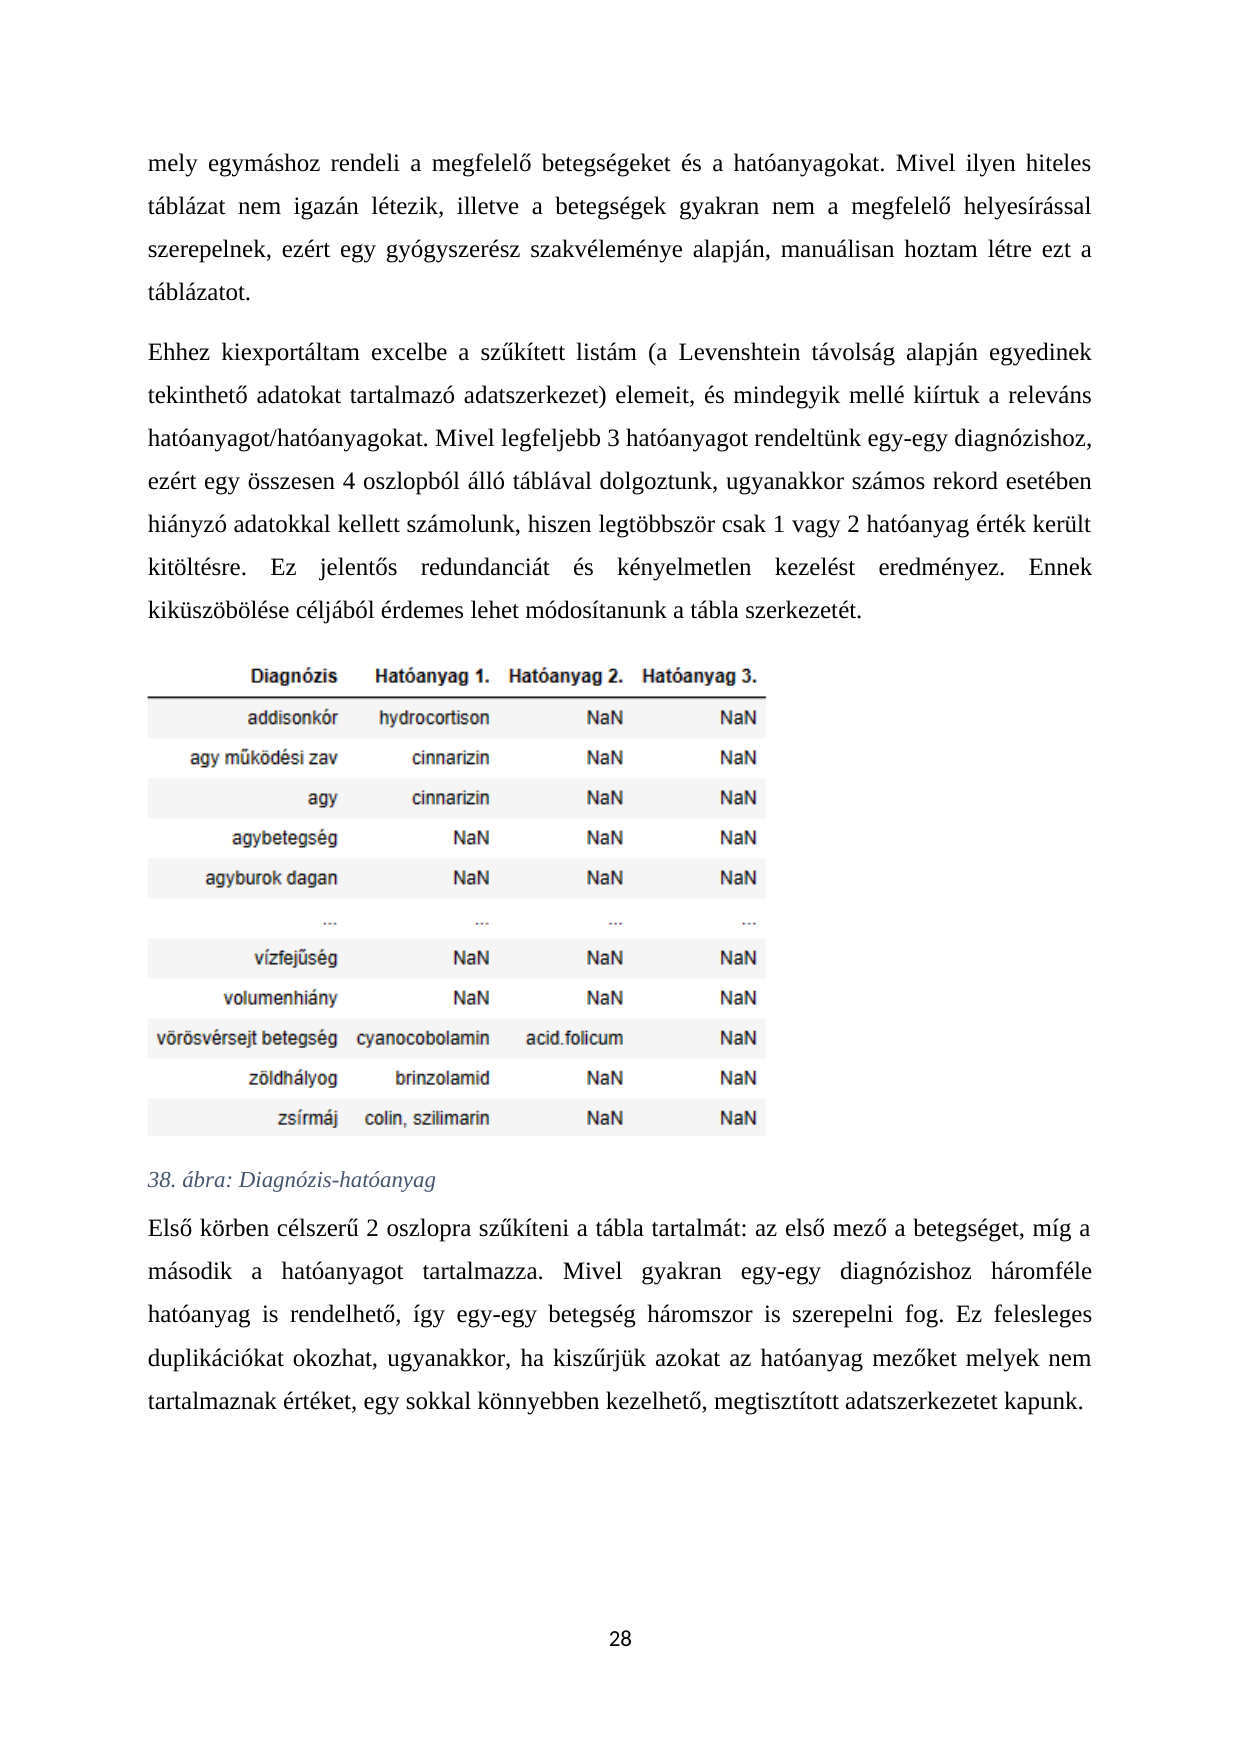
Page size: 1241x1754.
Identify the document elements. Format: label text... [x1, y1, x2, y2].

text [148, 148, 1093, 306]
text Ehhez kiexportáltam excelbe a szűkített listám (a Levenshtein távolság alapján egyedinek tekinthető adatokat tartalmazó adatszerkezet) elemeit, és mindegyik mellé kiírtuk a releváns hatóanyagot/hatóanyagokat. Mivel legfeljebb 3 hatóanyagot rendeltünk egy-egy diagnózishoz, ezért egy összesen 4 oszlopból álló táblával dolgoztunk, ugyanakkor számos rekord esetében hiányzó adatokkal kellett számolunk, hiszen legtöbbször csak 1 vagy 2 hatóanyag érték került kitöltésre. Ez jelentős redundanciát és kényelmetlen kezelést eredményez. Ennek kiküszöbölése céljából érdemes lehet módosítanunk a tábla szerkezetét. [148, 337, 1093, 624]
text Első körben célszerű 2 oszlopra szűkíteni a tábla tartalmát: az első mező a betegséget, míg a második a hatóanyagot tartalmazza. Mivel gyakran egy-egy diagnózishoz háromféle hatóanyag is rendelhető, így egy-egy betegség háromszor is szerepelni fog. Ez felesleges duplikációkat okozhat, ugyanakkor, ha kiszűrjük azokat az hatóanyag mezőket melyek nem tartalmaznak értéket, egy sokkal könnyebben kezelhető, megtisztított adatszerkezetet kapunk. [148, 1213, 1093, 1414]
text 38. ábra: Diagnózis-hatóanyag [148, 1166, 1093, 1192]
picture [147, 655, 778, 1136]
